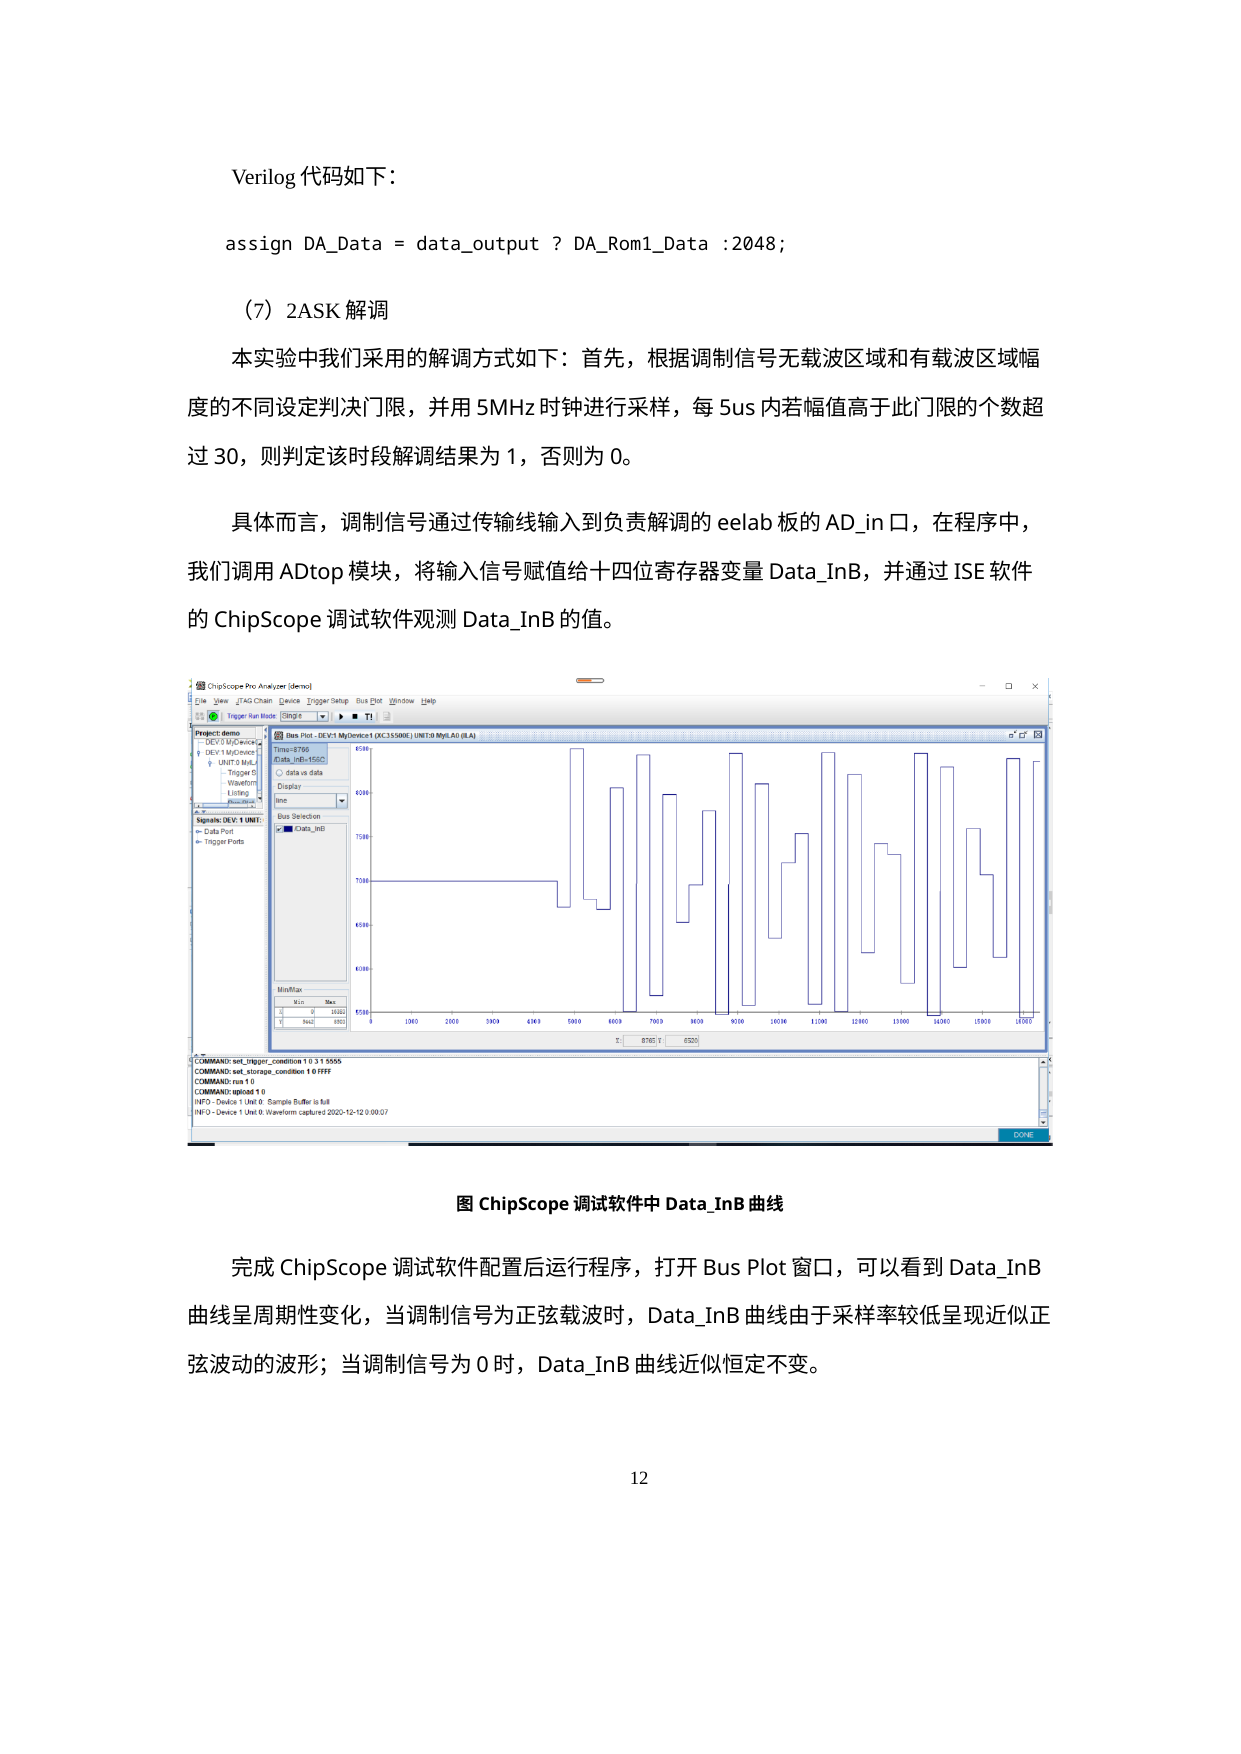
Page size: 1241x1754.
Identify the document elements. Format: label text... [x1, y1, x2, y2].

text 本实验中我们采用的解调方式如下：首先，根据调制信号无载波区域和有载波区域幅度的不同设定判决门限，并用5MHz时钟进行采样，每5us内若幅值高于此门限的个数超过30，则判定该时段解调结果为1，否则为0。 [187, 341, 1053, 471]
text （7）2ASK解调 [187, 293, 1053, 325]
text 图 ChipScope调试软件中Data_InB曲线 [187, 1186, 1053, 1219]
text Verilog代码如下： [187, 158, 1053, 191]
picture [187, 678, 1053, 1146]
text 完成ChipScope调试软件配置后运行程序，打开Bus Plot窗口，可以看到Data_InB曲线呈周期性变化，当调制信号为正弦载波时，Data_InB曲线由于采样率较低呈现近似正弦波动的波形；当调制信号为0时，Data_InB曲线近似恒定不变。 [187, 1249, 1053, 1379]
text 具体而言，调制信号通过传输线输入到负责解调的eelab板的AD_in口，在程序中，我们调用ADtop模块，将输入信号赋值给十四位寄存器变量Data_InB，并通过ISE软件的ChipScope调试软件观测Data_InB的值。 [187, 505, 1053, 635]
text assign DA_Data = data_output ? DA_Rom1_Data :2048; [187, 227, 1053, 260]
